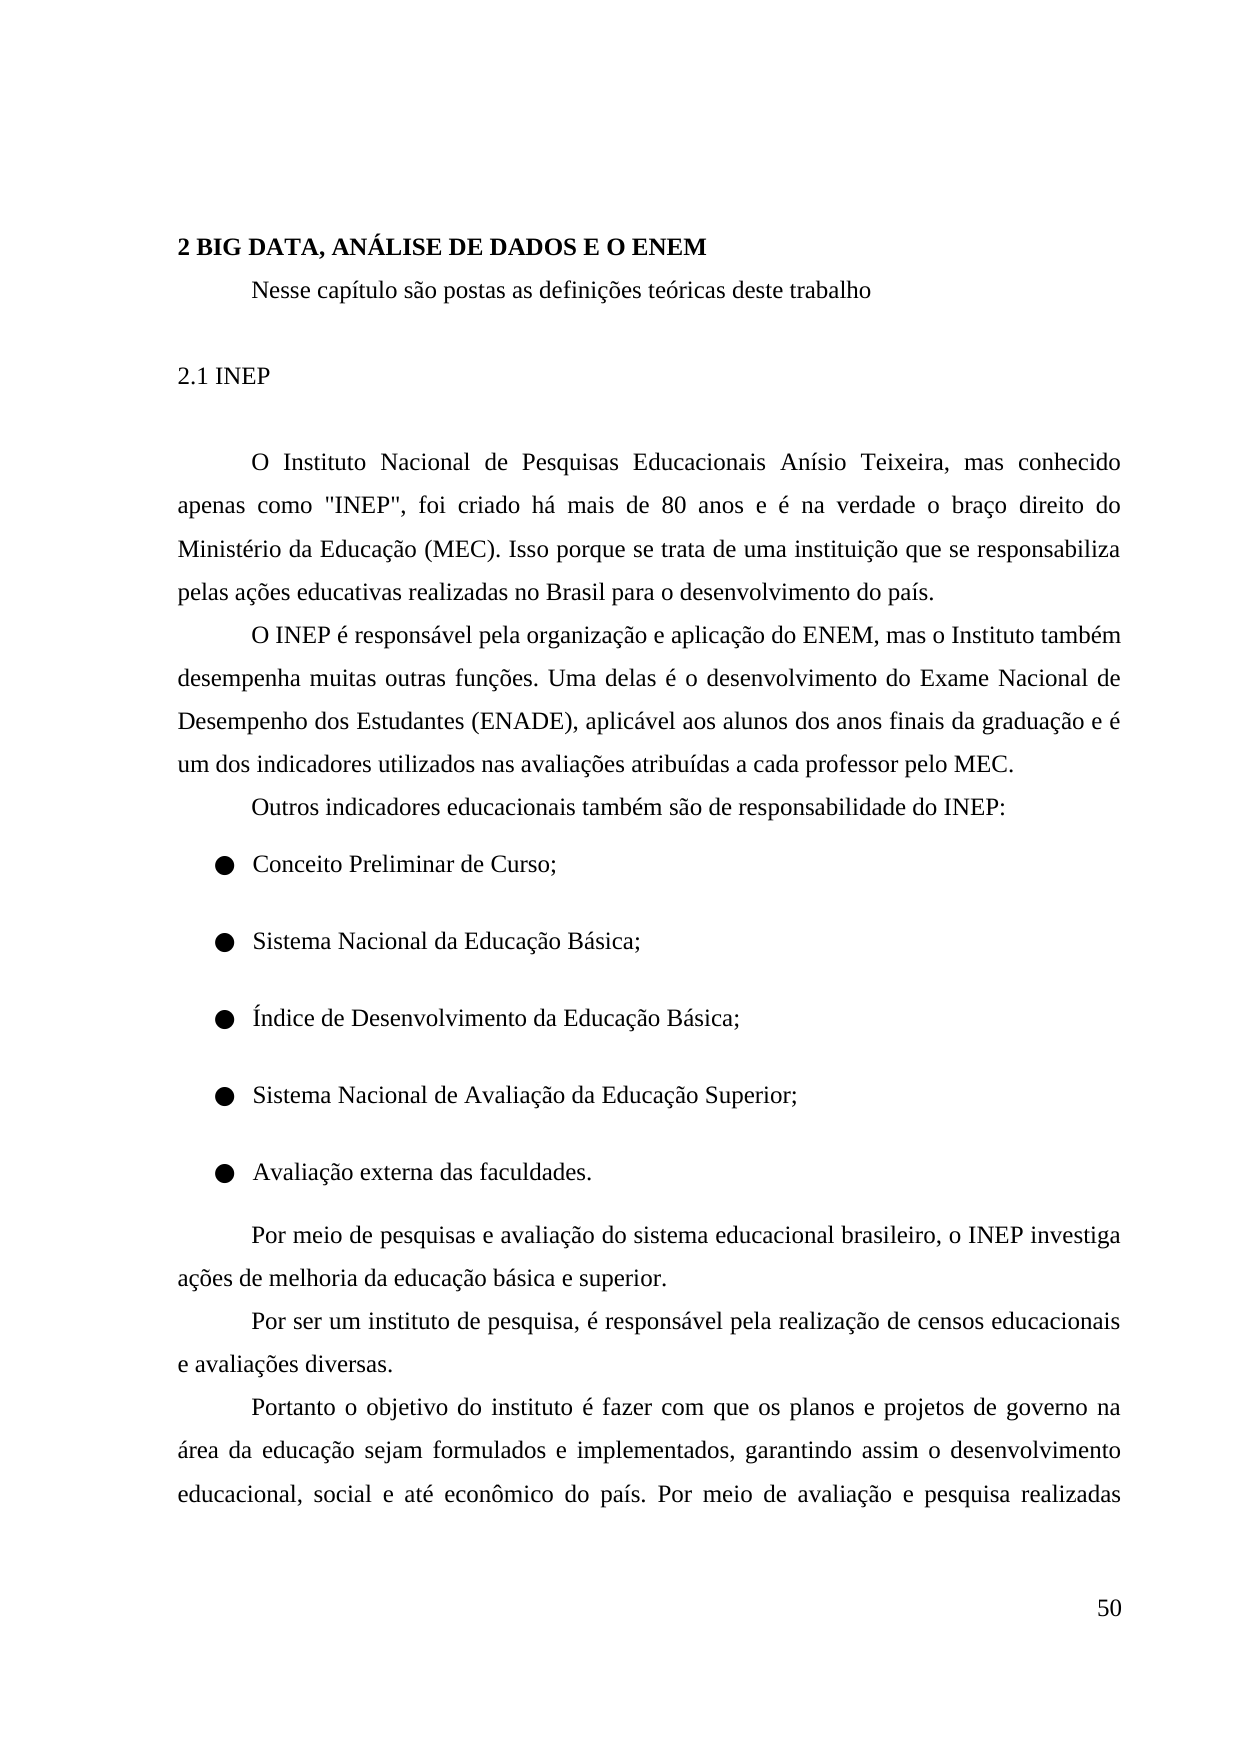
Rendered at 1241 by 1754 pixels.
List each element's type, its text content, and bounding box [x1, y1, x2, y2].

list Sistema Nacional de Avaliação da Educação Superior; [140, 1066, 1122, 1117]
subtitle 2.1 INEP [177, 361, 1122, 390]
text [177, 1392, 1122, 1507]
list Índice de Desenvolvimento da Educação Básica; [140, 989, 1122, 1041]
text O Instituto Nacional de Pesquisas Educacionais Anísio Teixeira, mas conhecido apenas como "INEP", foi criado há mais de 80 anos e é na verdade o braço direito do Ministério da Educação (MEC). Isso porque se trata de uma instituição que se responsabiliza pelas ações educativas realizadas no Brasil para o desenvolvimento do país. [177, 447, 1122, 606]
subtitle 2 BIG DATA, ANÁLISE DE DADOS E O ENEM [177, 232, 1122, 261]
text Por ser um instituto de pesquisa, é responsável pela realização de censos educacionais e avaliações diversas. [177, 1306, 1122, 1378]
text Por meio de pesquisas e avaliação do sistema educacional brasileiro, o INEP investiga ações de melhoria da educação básica e superior. [177, 1220, 1122, 1292]
list Sistema Nacional da Educação Básica; [140, 912, 1122, 964]
text Nesse capítulo são postas as definições teóricas deste trabalho [177, 275, 1122, 304]
text O INEP é responsável pela organização e aplicação do ENEM, mas o Instituto também desempenha muitas outras funções. Uma delas é o desenvolvimento do Exame Nacional de Desempenho dos Estudantes (ENADE), aplicável aos alunos dos anos finais da graduação e é um dos indicadores utilizados nas avaliações atribuídas a cada professor pelo MEC. [177, 620, 1122, 778]
text Outros indicadores educacionais também são de responsabilidade do INEP: [177, 792, 1122, 821]
list Avaliação externa das faculdades. [140, 1143, 1122, 1194]
list Conceito Preliminar de Curso; [140, 836, 1122, 887]
